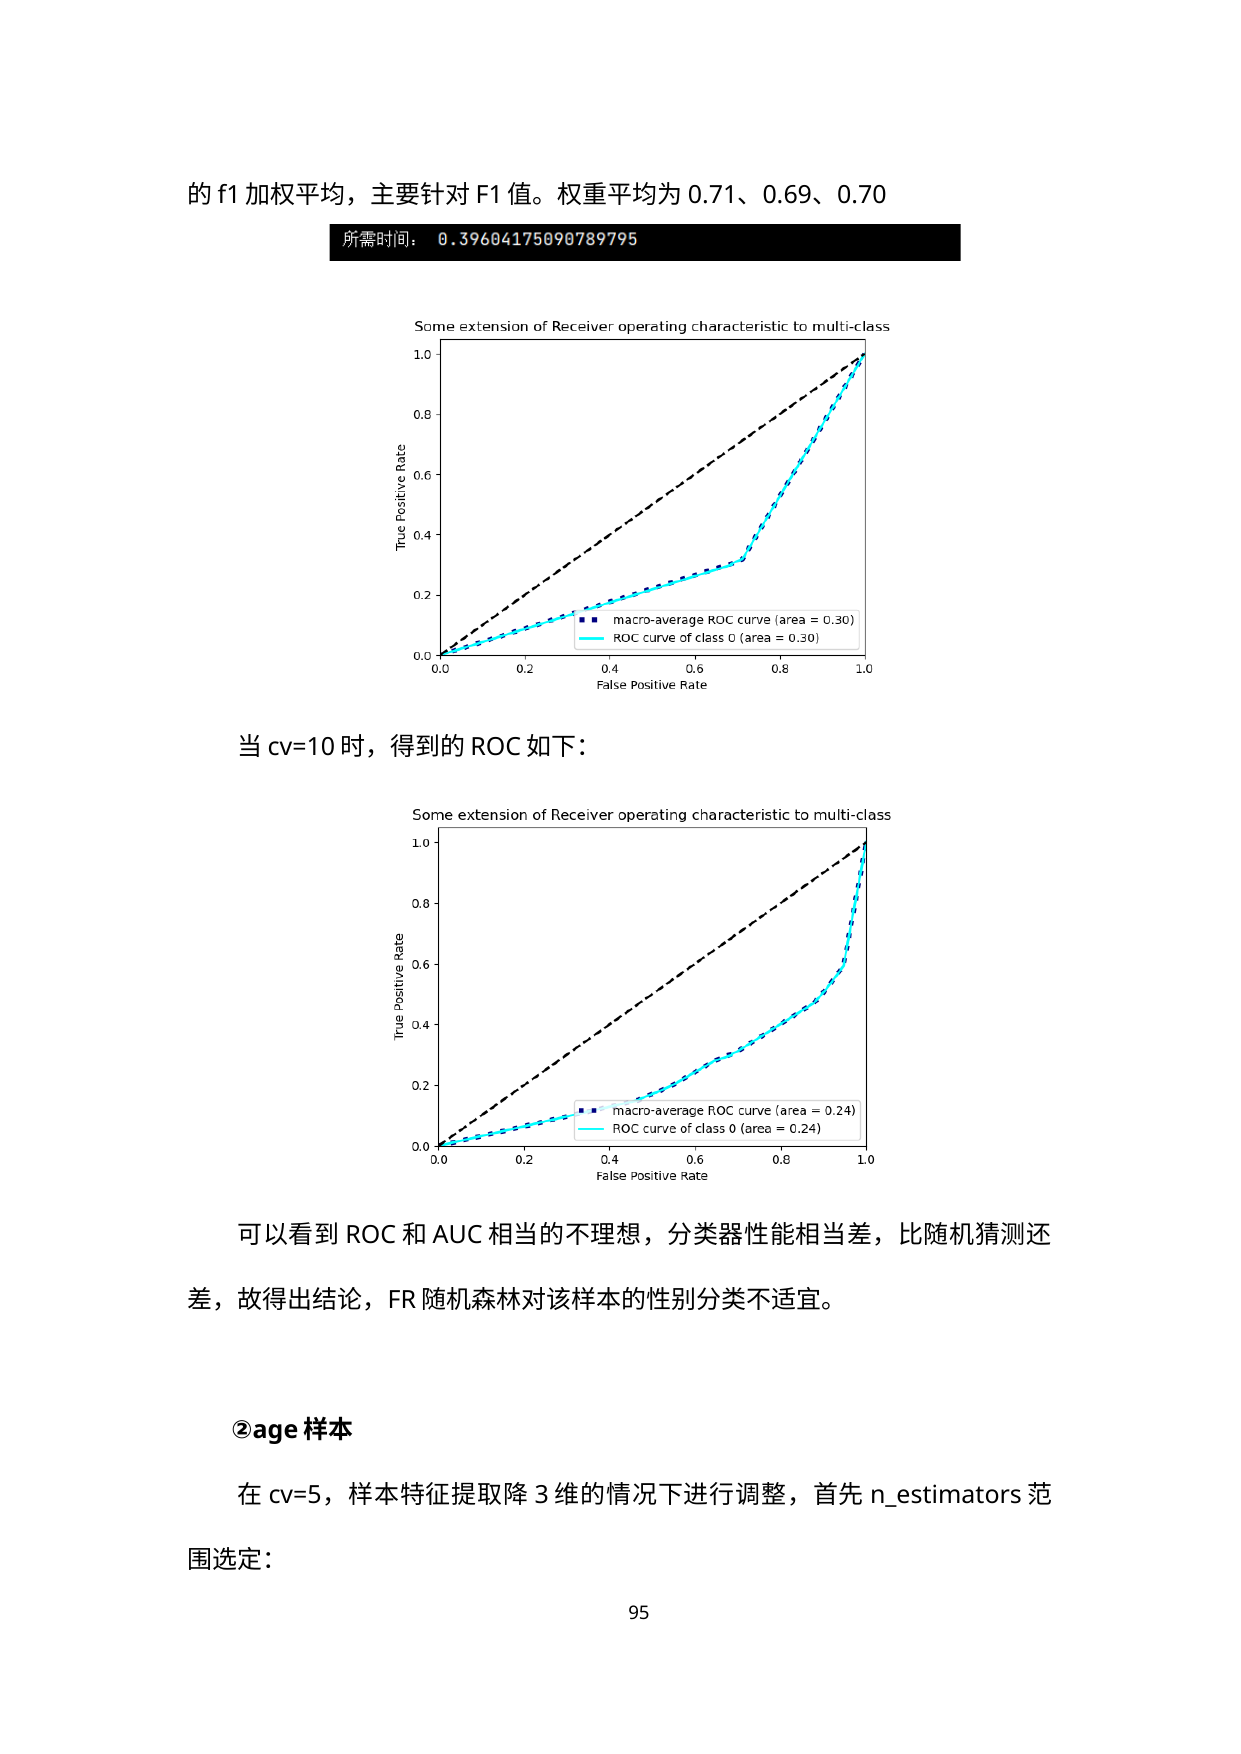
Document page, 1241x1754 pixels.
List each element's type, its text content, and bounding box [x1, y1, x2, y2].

picture [369, 777, 921, 1191]
text 在cv=5，样本特征提取降3维的情况下进行调整，首先n_estimators范围选定： [187, 1460, 1053, 1590]
text ②age样本 [187, 1395, 1053, 1460]
text 当cv=10时，得到的ROC如下： [187, 712, 1053, 777]
picture [329, 224, 961, 261]
picture [372, 289, 919, 700]
text 可以看到ROC和AUC相当的不理想，分类器性能相当差，比随机猜测还差，故得出结论，FR随机森林对该样本的性别分类不适宜。 [187, 1200, 1053, 1330]
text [187, 160, 1053, 225]
